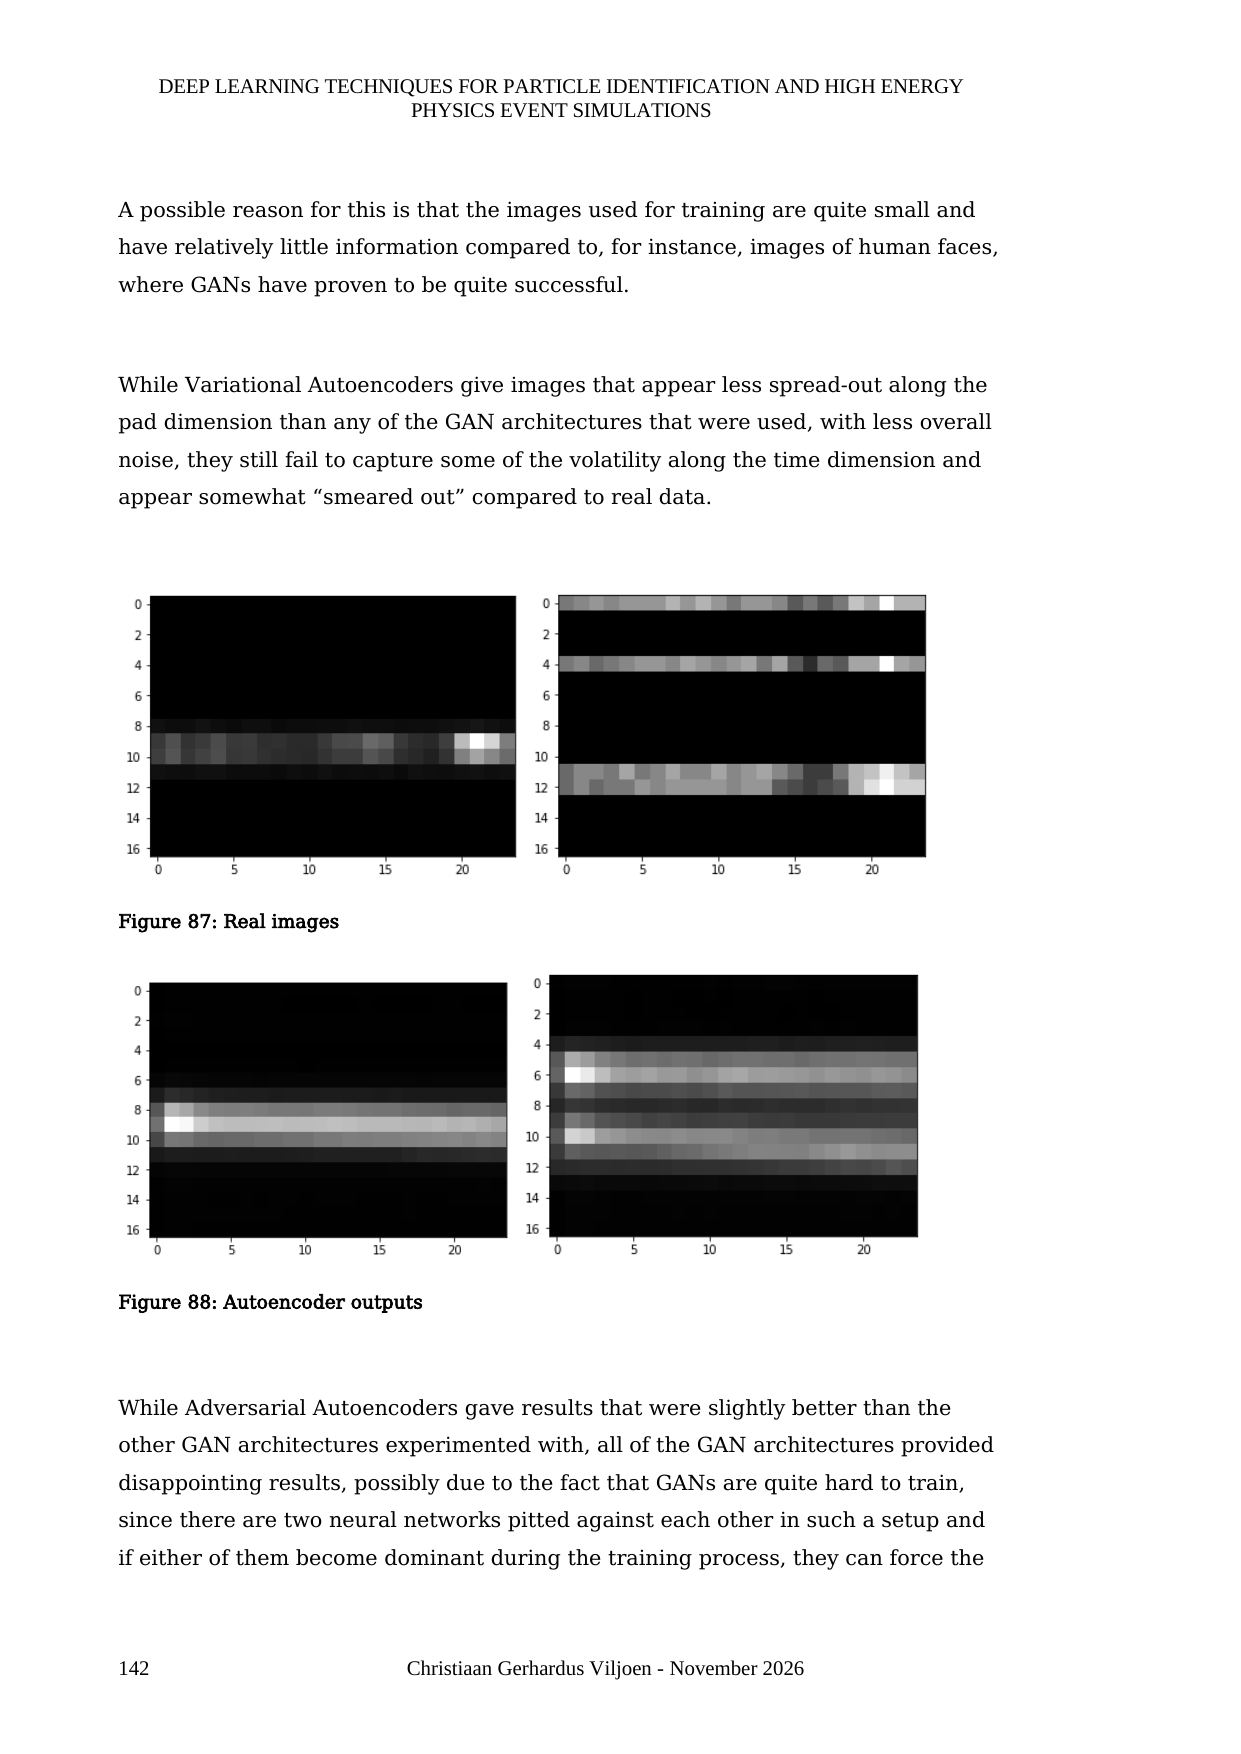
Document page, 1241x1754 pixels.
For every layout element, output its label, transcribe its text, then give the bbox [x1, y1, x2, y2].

text A possible reason for this is that the images used for training are quite small and have relatively little information compared to, for instance, images of human faces, where GANs have proven to be quite successful. [118, 196, 1004, 296]
picture [118, 963, 929, 1265]
picture [118, 583, 937, 885]
text While Variational Autoencoders give images that appear less spread-out along the pad dimension than any of the GAN architectures that were used, with less overall noise, they still fail to capture some of the volatility along the time dimension and appear somewhat “smeared out” compared to real data. [118, 371, 1004, 509]
